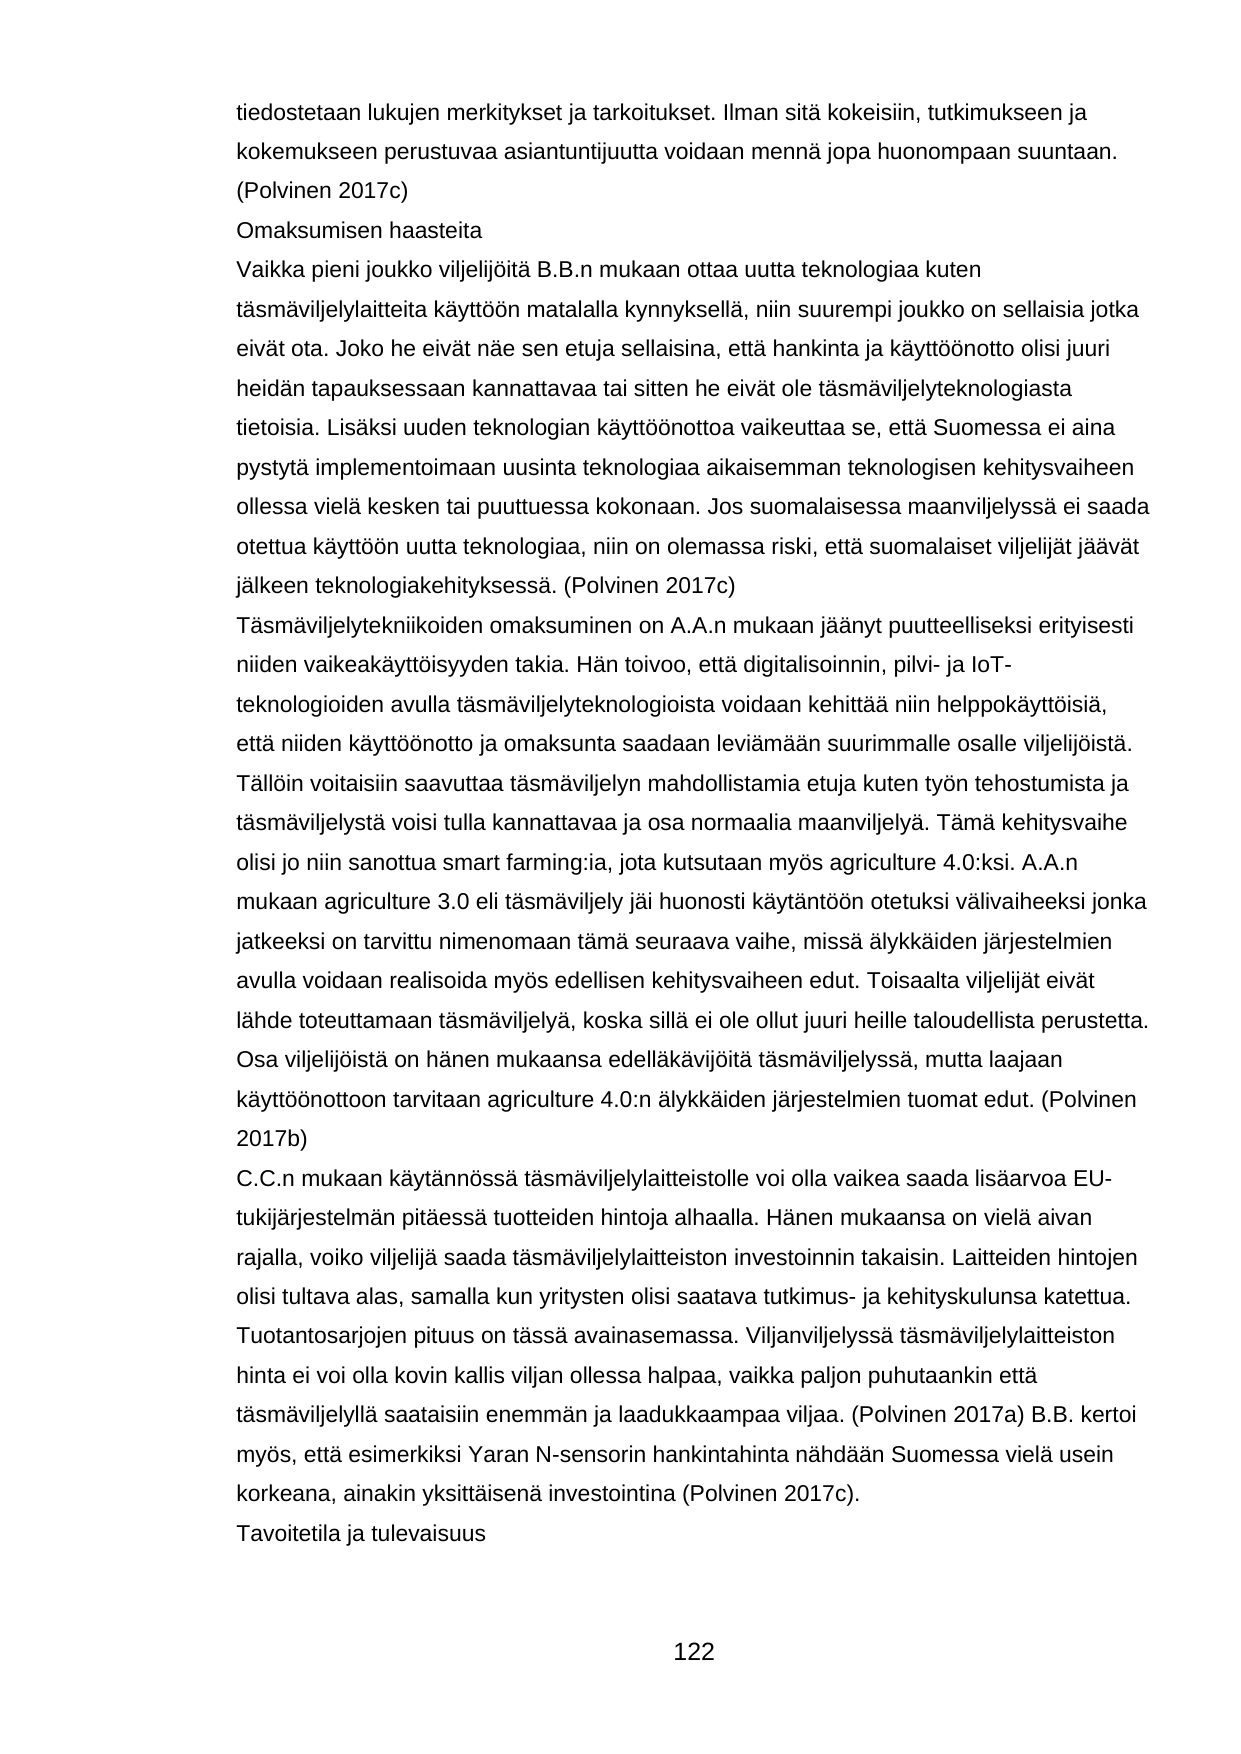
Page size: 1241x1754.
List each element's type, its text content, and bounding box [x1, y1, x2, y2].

text C.C.n mukaan käytännössä täsmäviljelylaitteistolle voi olla vaikea saada lisäarvoa EU-tukijärjestelmän pitäessä tuotteiden hintoja alhaalla. Hänen mukaansa on vielä aivan rajalla, voiko viljelijä saada täsmäviljelylaitteiston investoinnin takaisin. Laitteiden hintojen olisi tultava alas, samalla kun yritysten olisi saatava tutkimus- ja kehityskulunsa katettua. Tuotantosarjojen pituus on tässä avainasemassa. Viljanviljelyssä täsmäviljelylaitteiston hinta ei voi olla kovin kallis viljan ollessa halpaa, vaikka paljon puhutaankin että täsmäviljelyllä saataisiin enemmän ja laadukkaampaa viljaa. (Polvinen 2017a) B.B. kertoi myös, että esimerkiksi Yaran N-sensorin hankintahinta nähdään Suomessa vielä usein korkeana, ainakin yksittäisenä investointina (Polvinen 2017c). [236, 1164, 1152, 1507]
text Tavoitetila ja tulevaisuus [236, 1520, 1152, 1546]
text Täsmäviljelytekniikoiden omaksuminen on A.A.n mukaan jäänyt puutteelliseksi erityisesti niiden vaikeakäyttöisyyden takia. Hän toivoo, että digitalisoinnin, pilvi- ja IoT-teknologioiden avulla täsmäviljelyteknologioista voidaan kehittää niin helppokäyttöisiä, että niiden käyttöönotto ja omaksunta saadaan leviämään suurimmalle osalle viljelijöistä. Tällöin voitaisiin saavuttaa täsmäviljelyn mahdollistamia etuja kuten työn tehostumista ja täsmäviljelystä voisi tulla kannattavaa ja osa normaalia maanviljelyä. Tämä kehitysvaihe olisi jo niin sanottua smart farming:ia, jota kutsutaan myös agriculture 4.0:ksi. A.A.n mukaan agriculture 3.0 eli täsmäviljely jäi huonosti käytäntöön otetuksi välivaiheeksi jonka jatkeeksi on tarvittu nimenomaan tämä seuraava vaihe, missä älykkäiden järjestelmien avulla voidaan realisoida myös edellisen kehitysvaiheen edut. Toisaalta viljelijät eivät lähde toteuttamaan täsmäviljelyä, koska sillä ei ole ollut juuri heille taloudellista perustetta. Osa viljelijöistä on hänen mukaansa edelläkävijöitä täsmäviljelyssä, mutta laajaan käyttöönottoon tarvitaan agriculture 4.0:n älykkäiden järjestelmien tuomat edut. (Polvinen 2017b) [236, 612, 1152, 1151]
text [236, 98, 1152, 204]
text Vaikka pieni joukko viljelijöitä B.B.n mukaan ottaa uutta teknologiaa kuten täsmäviljelylaitteita käyttöön matalalla kynnyksellä, niin suurempi joukko on sellaisia jotka eivät ota. Joko he eivät näe sen etuja sellaisina, että hankinta ja käyttöönotto olisi juuri heidän tapauksessaan kannattavaa tai sitten he eivät ole täsmäviljelyteknologiasta tietoisia. Lisäksi uuden teknologian käyttöönottoa vaikeuttaa se, että Suomessa ei aina pystytä implementoimaan uusinta teknologiaa aikaisemman teknologisen kehitysvaiheen ollessa vielä kesken tai puuttuessa kokonaan. Jos suomalaisessa maanviljelyssä ei saada otettua käyttöön uutta teknologiaa, niin on olemassa riski, että suomalaiset viljelijät jäävät jälkeen teknologiakehityksessä. (Polvinen 2017c) [236, 256, 1152, 599]
text Omaksumisen haasteita [236, 217, 1152, 243]
